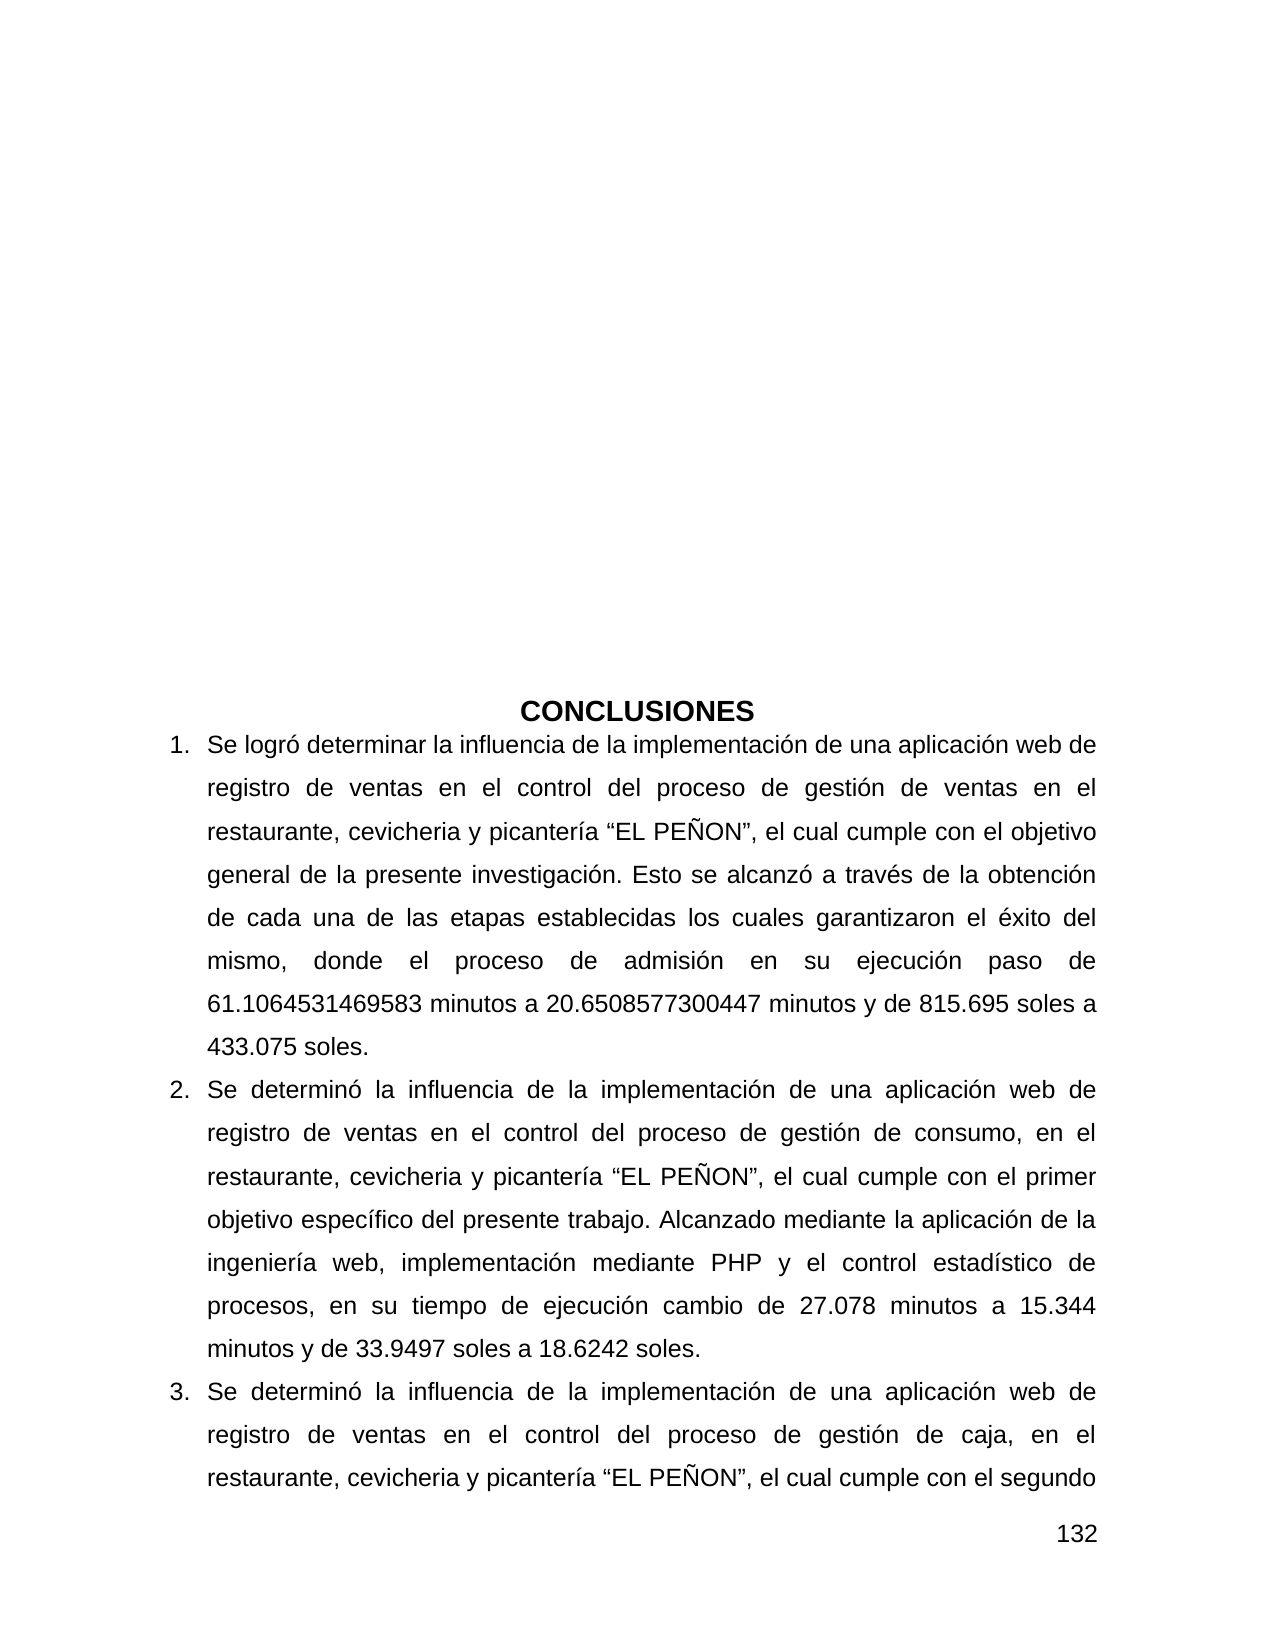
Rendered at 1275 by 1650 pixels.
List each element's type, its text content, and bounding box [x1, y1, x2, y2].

list Se determinó la influencia de la implementación de una aplicación web de registro de ventas en el control del proceso de gestión de consumo, en el restaurante, cevicheria y picantería “EL PEÑON”, el cual cumple con el primer objetivo específico del presente trabajo. Alcanzado mediante la aplicación de la ingeniería web, implementación mediante PHP y el control estadístico de procesos, en su tiempo de ejecución cambio de 27.078 minutos a 15.344 minutos y de 33.9497 soles a 18.6242 soles. [169, 1075, 1098, 1363]
list Se logró determinar la influencia de la implementación de una aplicación web de registro de ventas en el control del proceso de gestión de ventas en el restaurante, cevicheria y picantería “EL PEÑON”, el cual cumple con el objetivo general de la presente investigación. Esto se alcanzó a través de la obtención de cada una de las etapas establecidas los cuales garantizaron el éxito del mismo, donde el proceso de admisión en su ejecución paso de 61.1064531469583 minutos a 20.6508577300447 minutos y de 815.695 soles a 433.075 soles. [169, 730, 1098, 1061]
subtitle CONCLUSIONES [177, 694, 1098, 728]
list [169, 1377, 1098, 1492]
